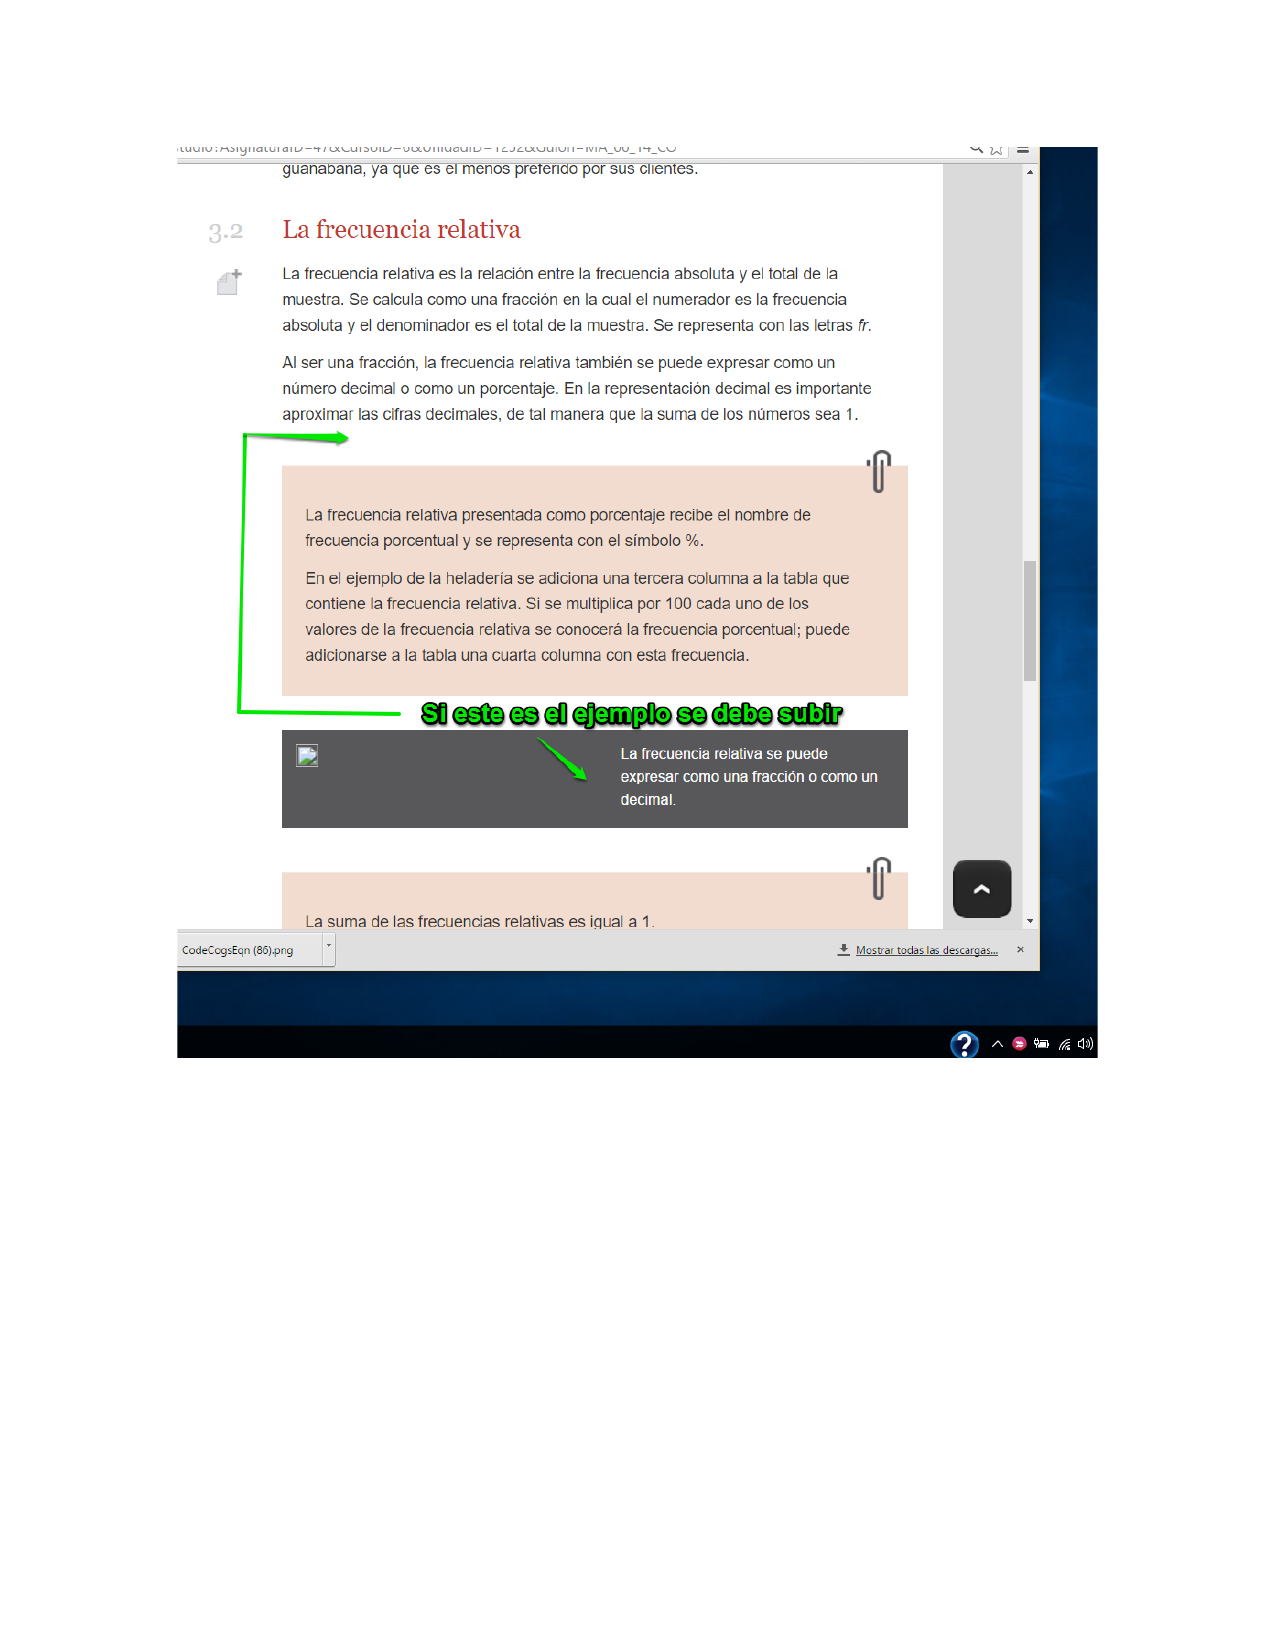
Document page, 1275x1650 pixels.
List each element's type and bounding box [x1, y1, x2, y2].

picture [177, 147, 1098, 1058]
